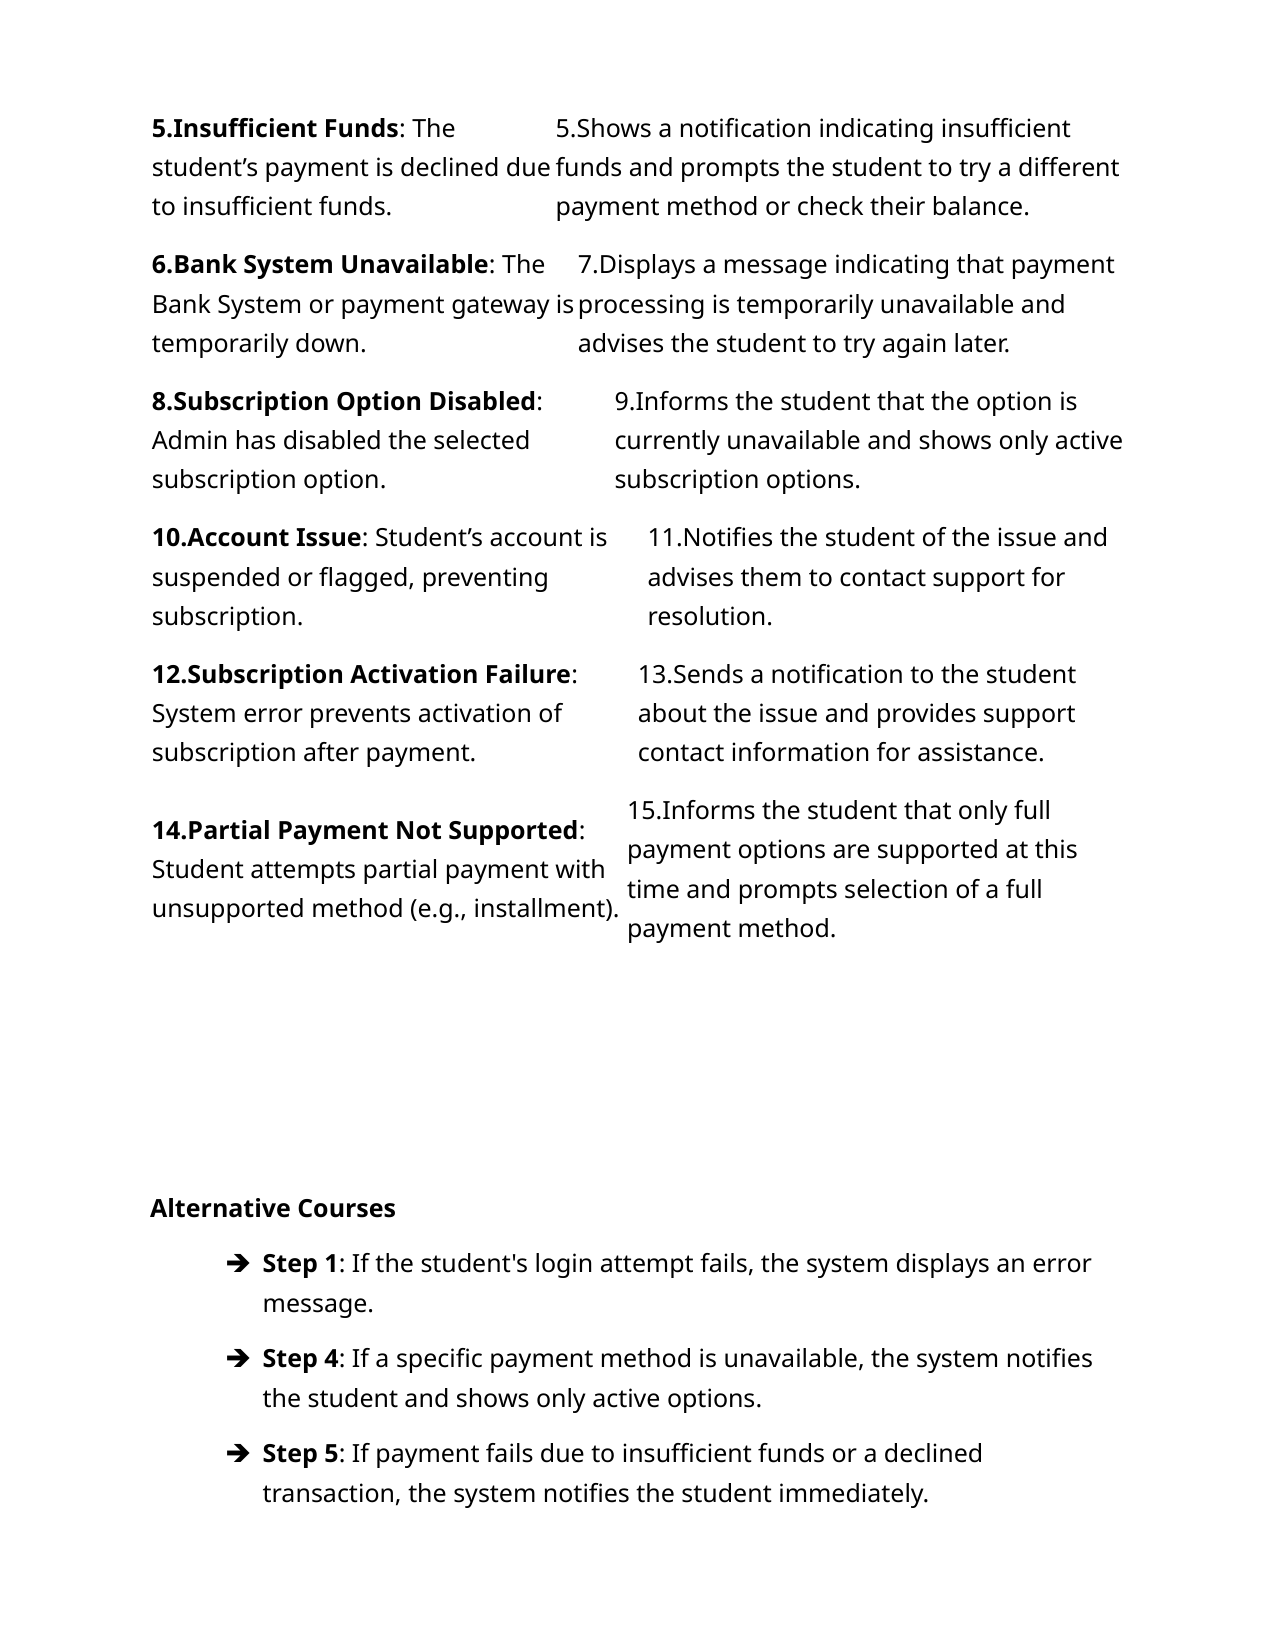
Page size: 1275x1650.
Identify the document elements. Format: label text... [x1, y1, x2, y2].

table_header 5.Shows a notification indicating insufficient funds and prompts the student to try a different payment method or check their balance. [554, 109, 1125, 246]
table_header 9.Informs the student that the option is currently unavailable and shows only active subscription options. [613, 382, 1125, 518]
table_header 15.Informs the student that only full payment options are supported at this time and prompts selection of a full payment method. [625, 791, 1125, 967]
table_header 6.Bank System Unavailable: The Bank System or payment gateway is temporarily down. [150, 246, 576, 382]
table_header 12.Subscription Activation Failure: System error prevents activation of subscription after payment. [150, 655, 636, 791]
text Alternative Courses [150, 1190, 1125, 1224]
table_header 5.Insufficient Funds: The student’s payment is declined due to insufficient funds. [150, 109, 554, 246]
table_header 14.Partial Payment Not Supported: Student attempts partial payment with unsupported method (e.g., installment). [150, 791, 625, 967]
list Step 1: If the student's login attempt fails, the system displays an error message. [225, 1246, 1125, 1319]
table_header 13.Sends a notification to the student about the issue and provides support contact information for assistance. [636, 655, 1125, 791]
table_header 10.Account Issue: Student’s account is suspended or flagged, preventing subscription. [150, 519, 646, 655]
list Step 4: If a specific payment method is unavailable, the system notifies the student and shows only active options. [225, 1341, 1125, 1414]
table_header 7.Displays a message indicating that payment processing is temporarily unavailable and advises the student to try again later. [576, 246, 1125, 382]
table_header 11.Notifies the student of the issue and advises them to contact support for resolution. [646, 519, 1125, 655]
list Step 5: If payment fails due to insufficient funds or a declined transaction, the system notifies the student immediately. [225, 1436, 1125, 1509]
table_header 8.Subscription Option Disabled: Admin has disabled the selected subscription option. [150, 382, 613, 518]
